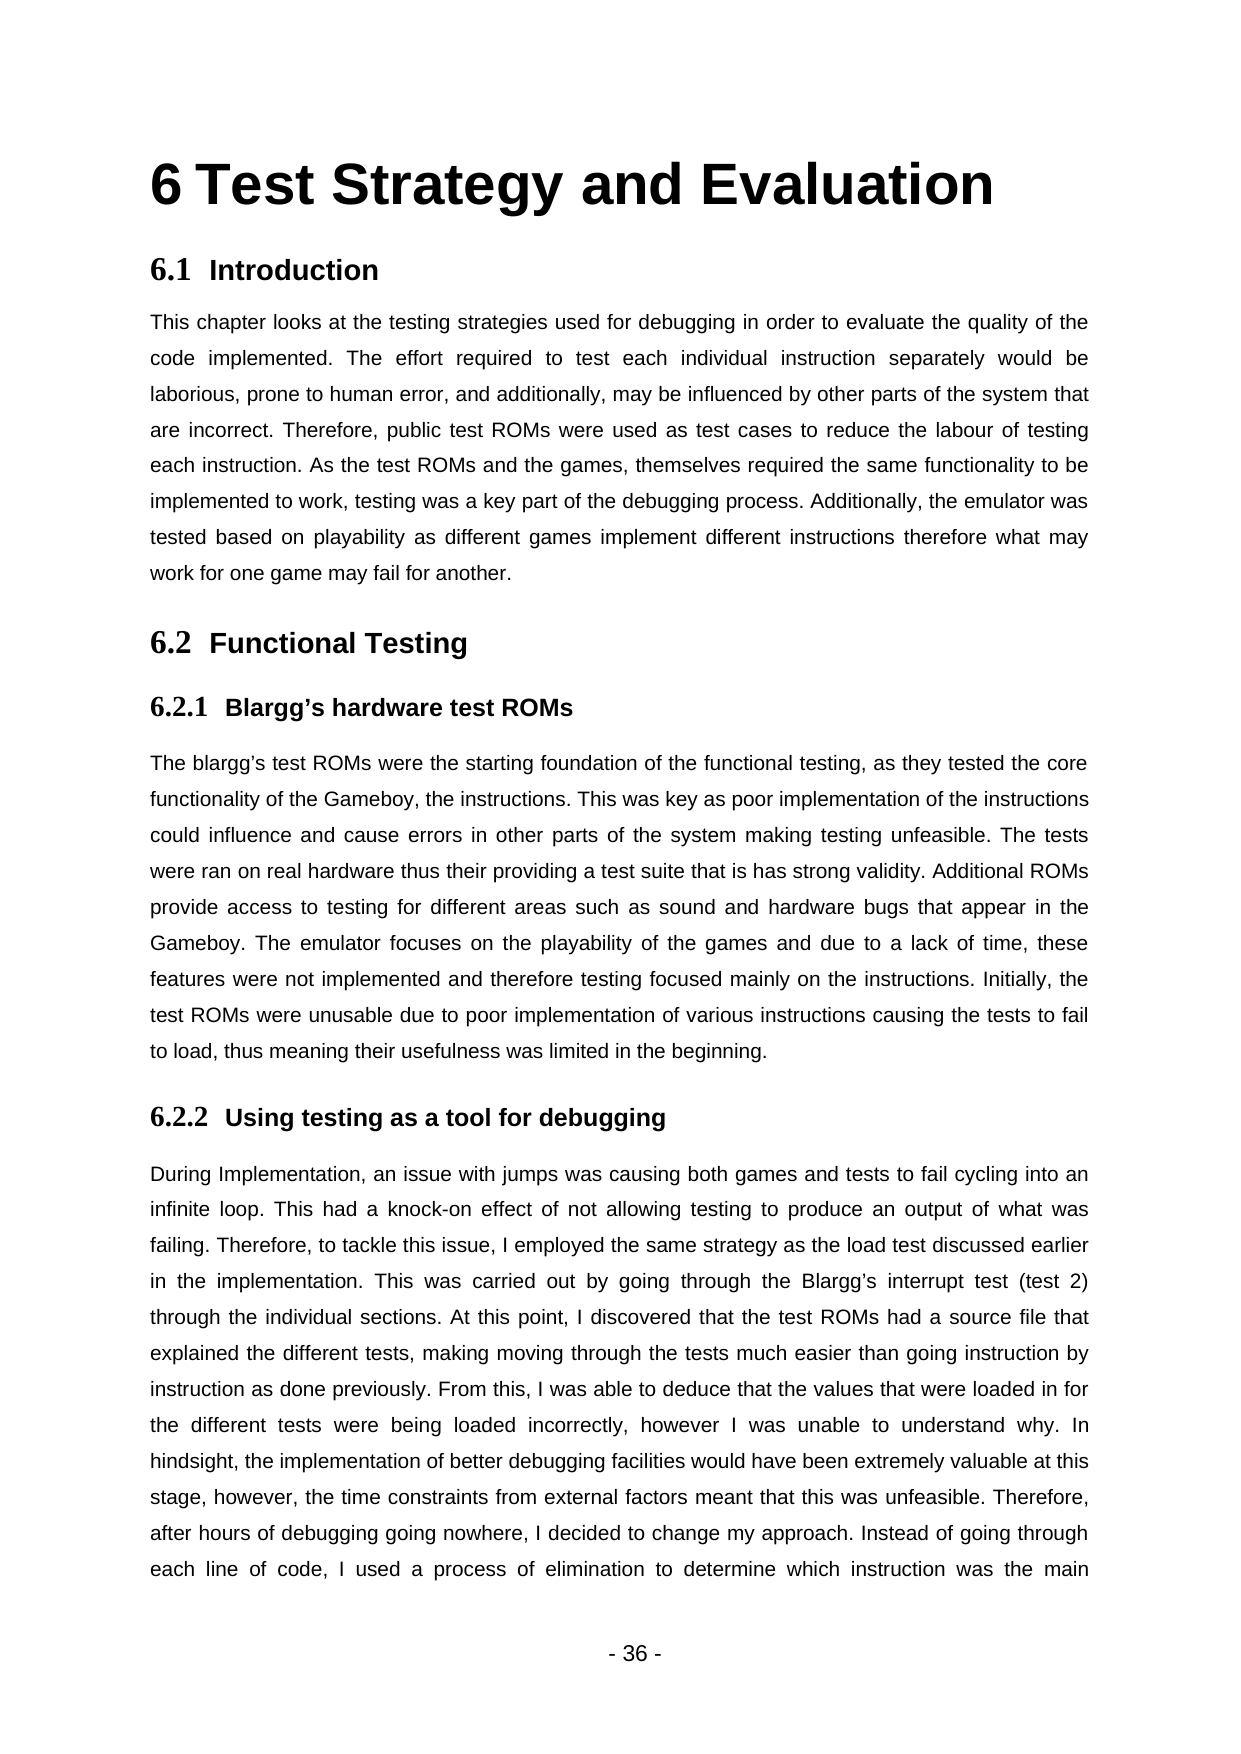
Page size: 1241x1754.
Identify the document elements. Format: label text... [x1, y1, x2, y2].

subtitle Using testing as a tool for debugging [150, 1099, 1090, 1133]
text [150, 1161, 1090, 1581]
subtitle Functional Testing [150, 622, 1090, 660]
subtitle Blargg’s hardware test ROMs [150, 689, 1090, 723]
subtitle Introduction [150, 249, 1090, 287]
text This chapter looks at the testing strategies used for debugging in order to evaluate the quality of the code implemented. The effort required to test each individual instruction separately would be laborious, prone to human error, and additionally, may be influenced by other parts of the system that are incorrect. Therefore, public test ROMs were used as test cases to reduce the labour of testing each instruction. As the test ROMs and the games, themselves required the same functionality to be implemented to work, testing was a key part of the debugging process. Additionally, the emulator was tested based on playability as different games implement different instructions therefore what may work for one game may fail for another. [150, 309, 1090, 585]
subtitle Test Strategy and Evaluation [150, 150, 1090, 217]
text The blargg’s test ROMs were the starting foundation of the functional testing, as they tested the core functionality of the Gameboy, the instructions. This was key as poor implementation of the instructions could influence and cause errors in other parts of the system making testing unfeasible. The tests were ran on real hardware thus their providing a test suite that is has strong validity. Additional ROMs provide access to testing for different areas such as sound and hardware bugs that appear in the Gameboy. The emulator focuses on the playability of the games and due to a lack of time, these features were not implemented and therefore testing focused mainly on the instructions. Initially, the test ROMs were unusable due to poor implementation of various instructions causing the tests to fail to load, thus meaning their usefulness was limited in the beginning. [150, 751, 1090, 1062]
